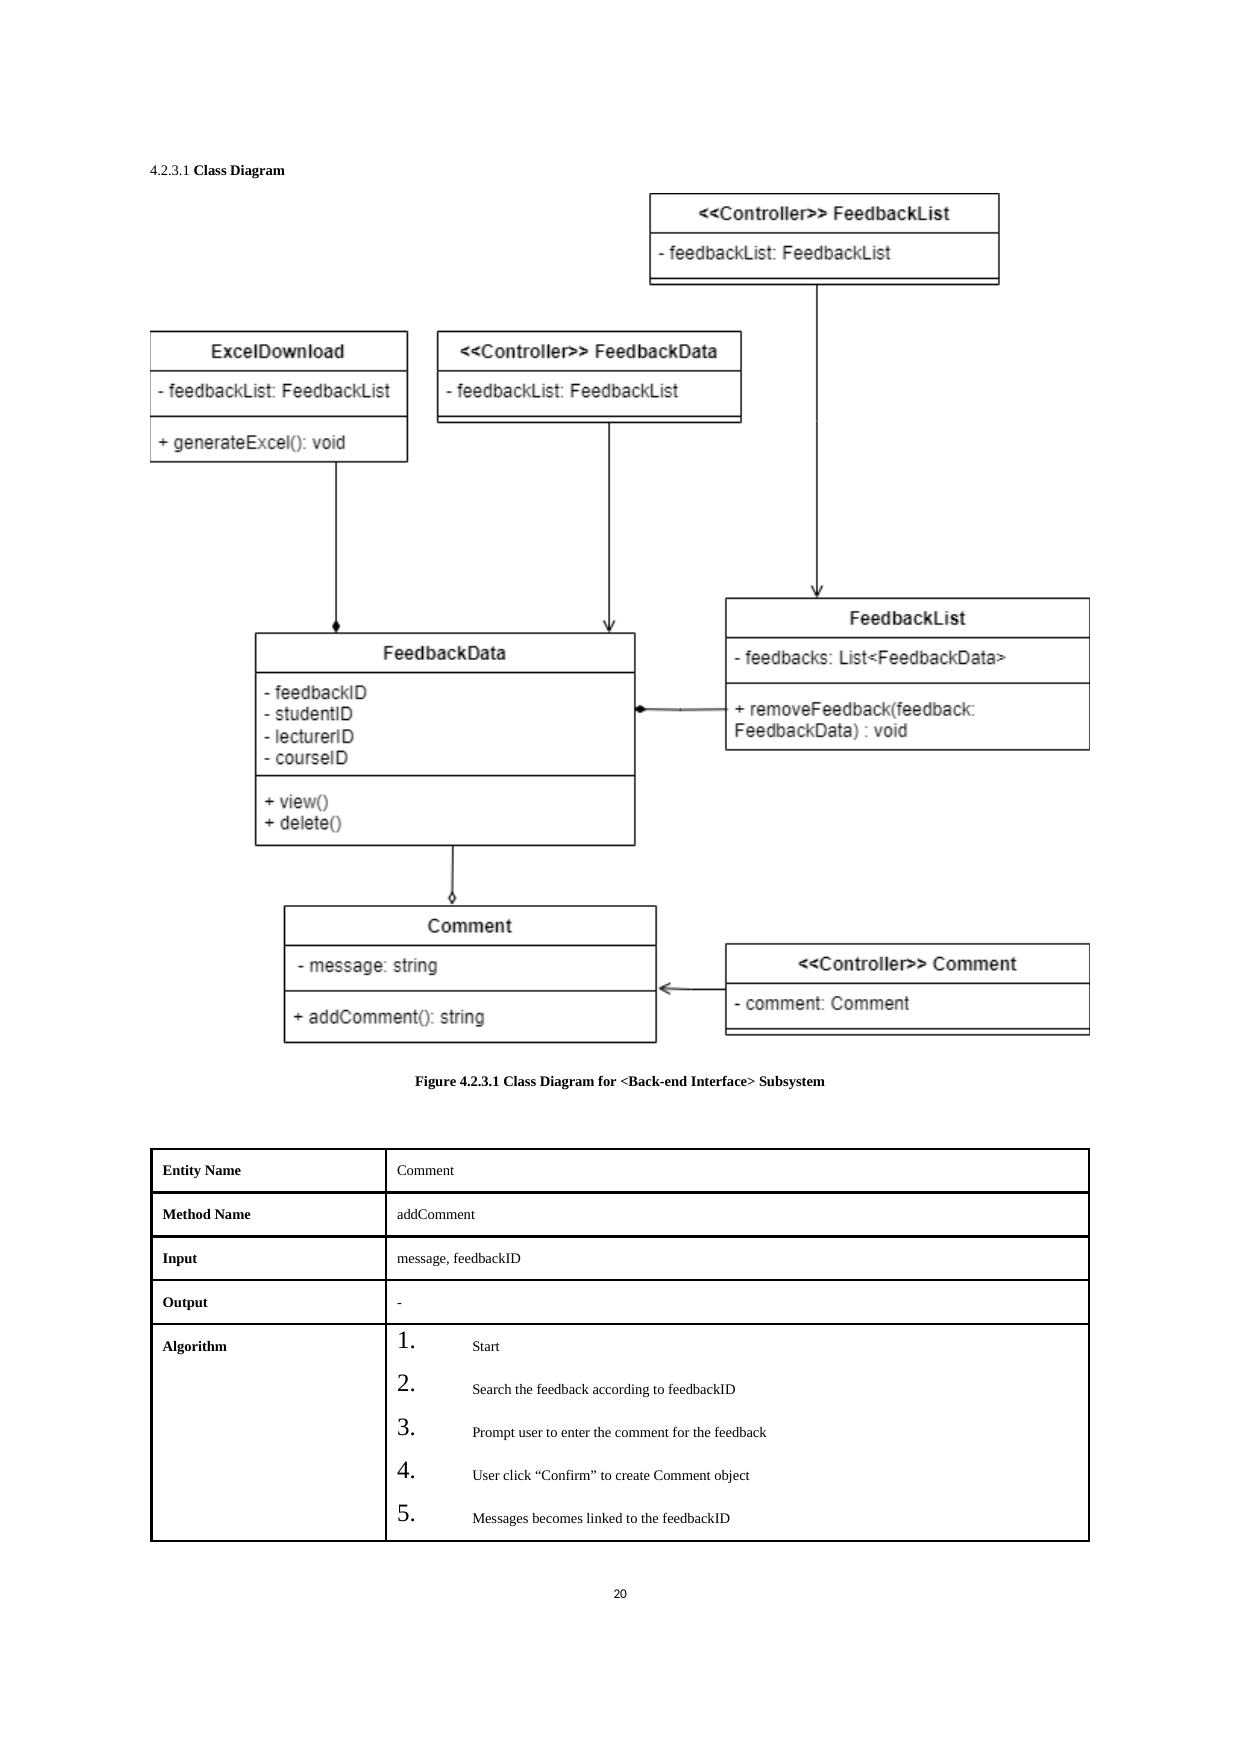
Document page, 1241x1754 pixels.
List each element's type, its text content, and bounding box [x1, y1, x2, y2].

table_cell - [387, 1281, 1088, 1323]
table_cell addComment [387, 1194, 1088, 1235]
table_cell Output [153, 1281, 385, 1323]
table_header Comment [387, 1150, 1088, 1191]
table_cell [387, 1325, 1088, 1540]
picture [150, 193, 1090, 1048]
table_cell Method Name [153, 1194, 385, 1235]
table_cell Algorithm [153, 1325, 385, 1540]
table_header Entity Name [153, 1150, 385, 1191]
table_cell message, feedbackID [387, 1238, 1088, 1279]
table_cell Input [153, 1238, 385, 1279]
text 4.2.3.1 Class Diagram [150, 150, 1090, 179]
text Figure 4.2.3.1 Class Diagram for <Back-end Interface> Subsystem [150, 1061, 1090, 1090]
